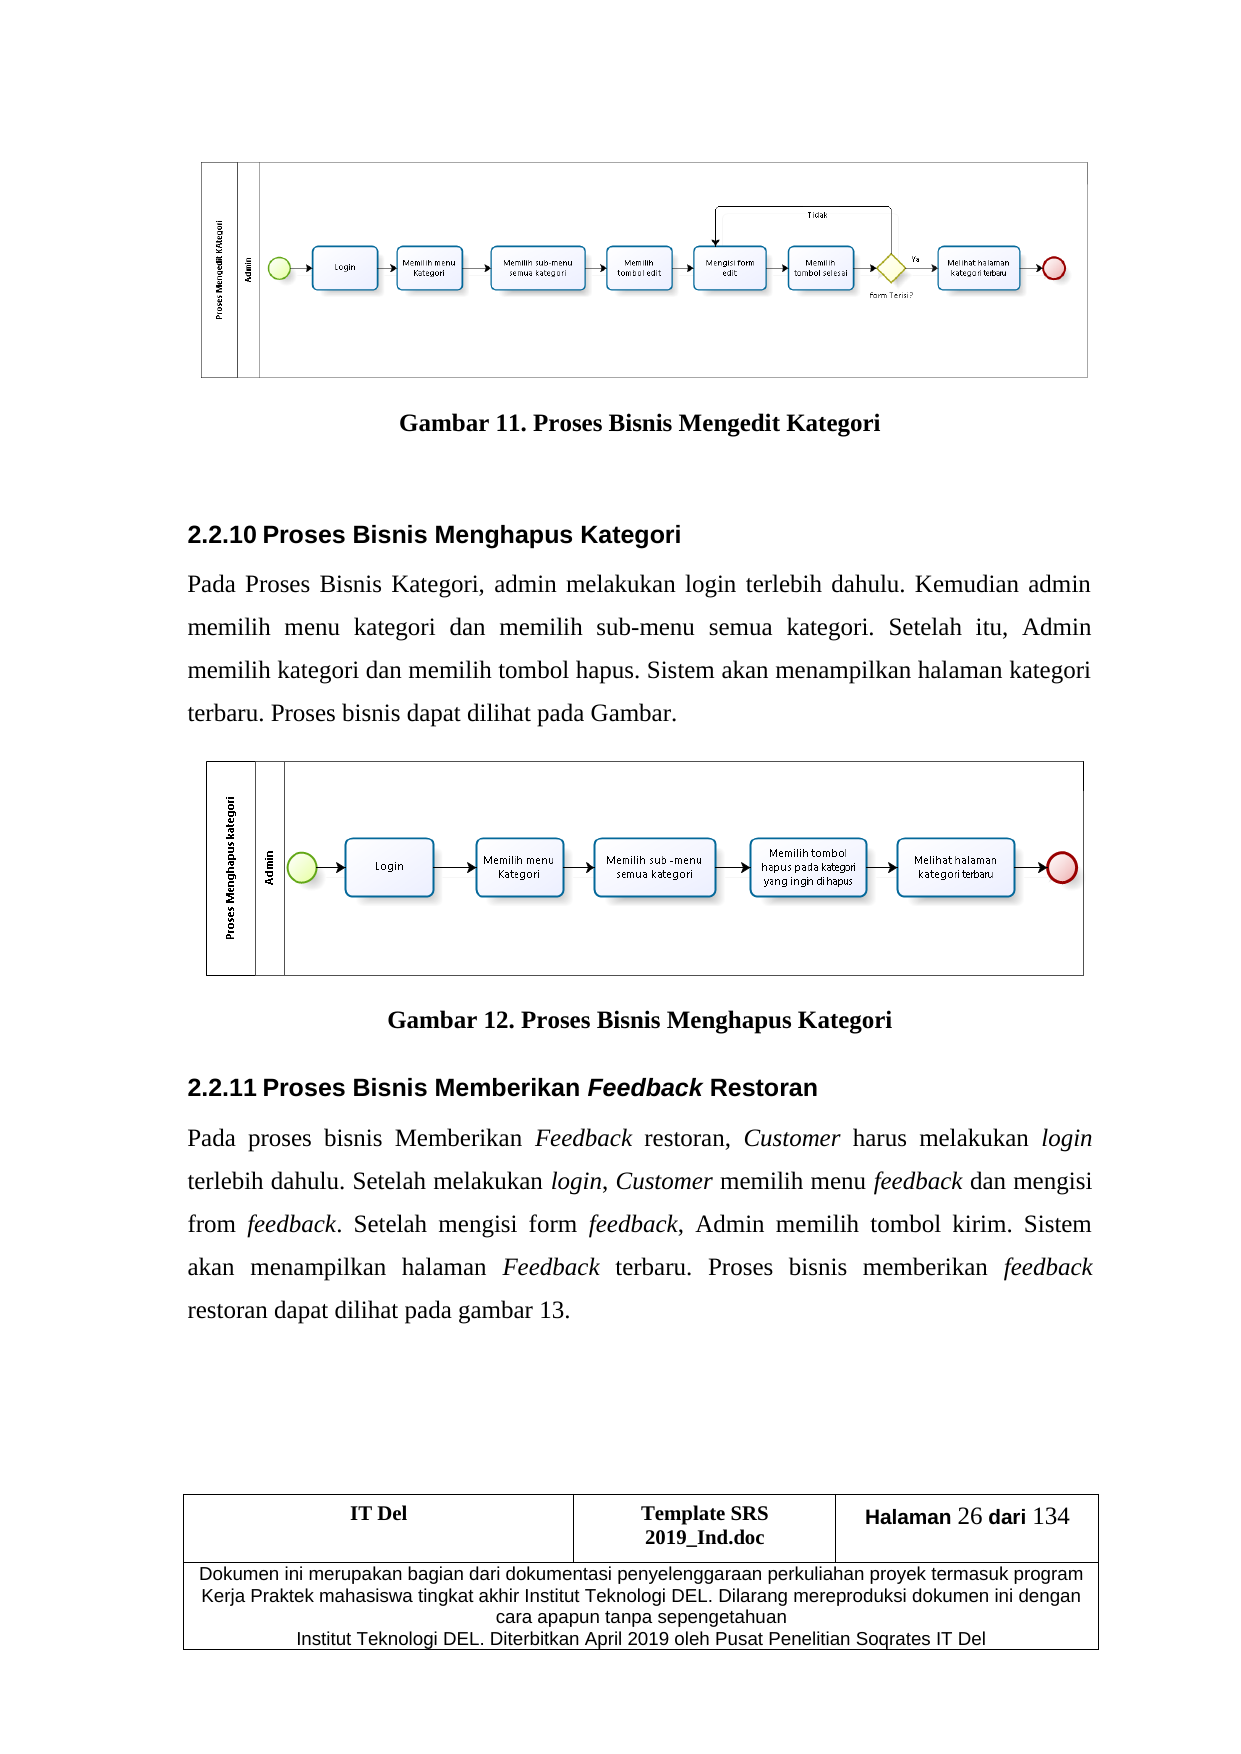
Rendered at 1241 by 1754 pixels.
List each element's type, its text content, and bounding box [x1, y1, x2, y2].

subtitle Proses Bisnis Menghapus Kategori [187, 520, 1092, 548]
text Gambar 11. Proses Bisnis Mengedit Kategori [187, 408, 1092, 437]
subtitle Proses Bisnis Memberikan Feedback Restoran [187, 1073, 1092, 1102]
text Pada Proses Bisnis Kategori, admin melakukan login terlebih dahulu. Kemudian admin memilih menu kategori dan memilih sub-menu semua kategori. Setelah itu, Admin memilih kategori dan memilih tombol hapus. Sistem akan menampilkan halaman kategori terbaru. Proses bisnis dapat dilihat pada Gambar. [187, 569, 1092, 727]
text Pada proses bisnis Memberikan Feedback restoran, Customer harus melakukan login terlebih dahulu. Setelah melakukan login, Customer memilih menu feedback dan mengisi from feedback. Setelah mengisi form feedback, Admin memilih tombol kirim. Sistem akan menampilkan halaman Feedback terbaru. Proses bisnis memberikan feedback restoran dapat dilihat pada gambar 13. [187, 1123, 1092, 1324]
picture [187, 741, 1102, 991]
picture [187, 147, 1101, 395]
text Gambar 12. Proses Bisnis Menghapus Kategori [187, 1005, 1092, 1034]
